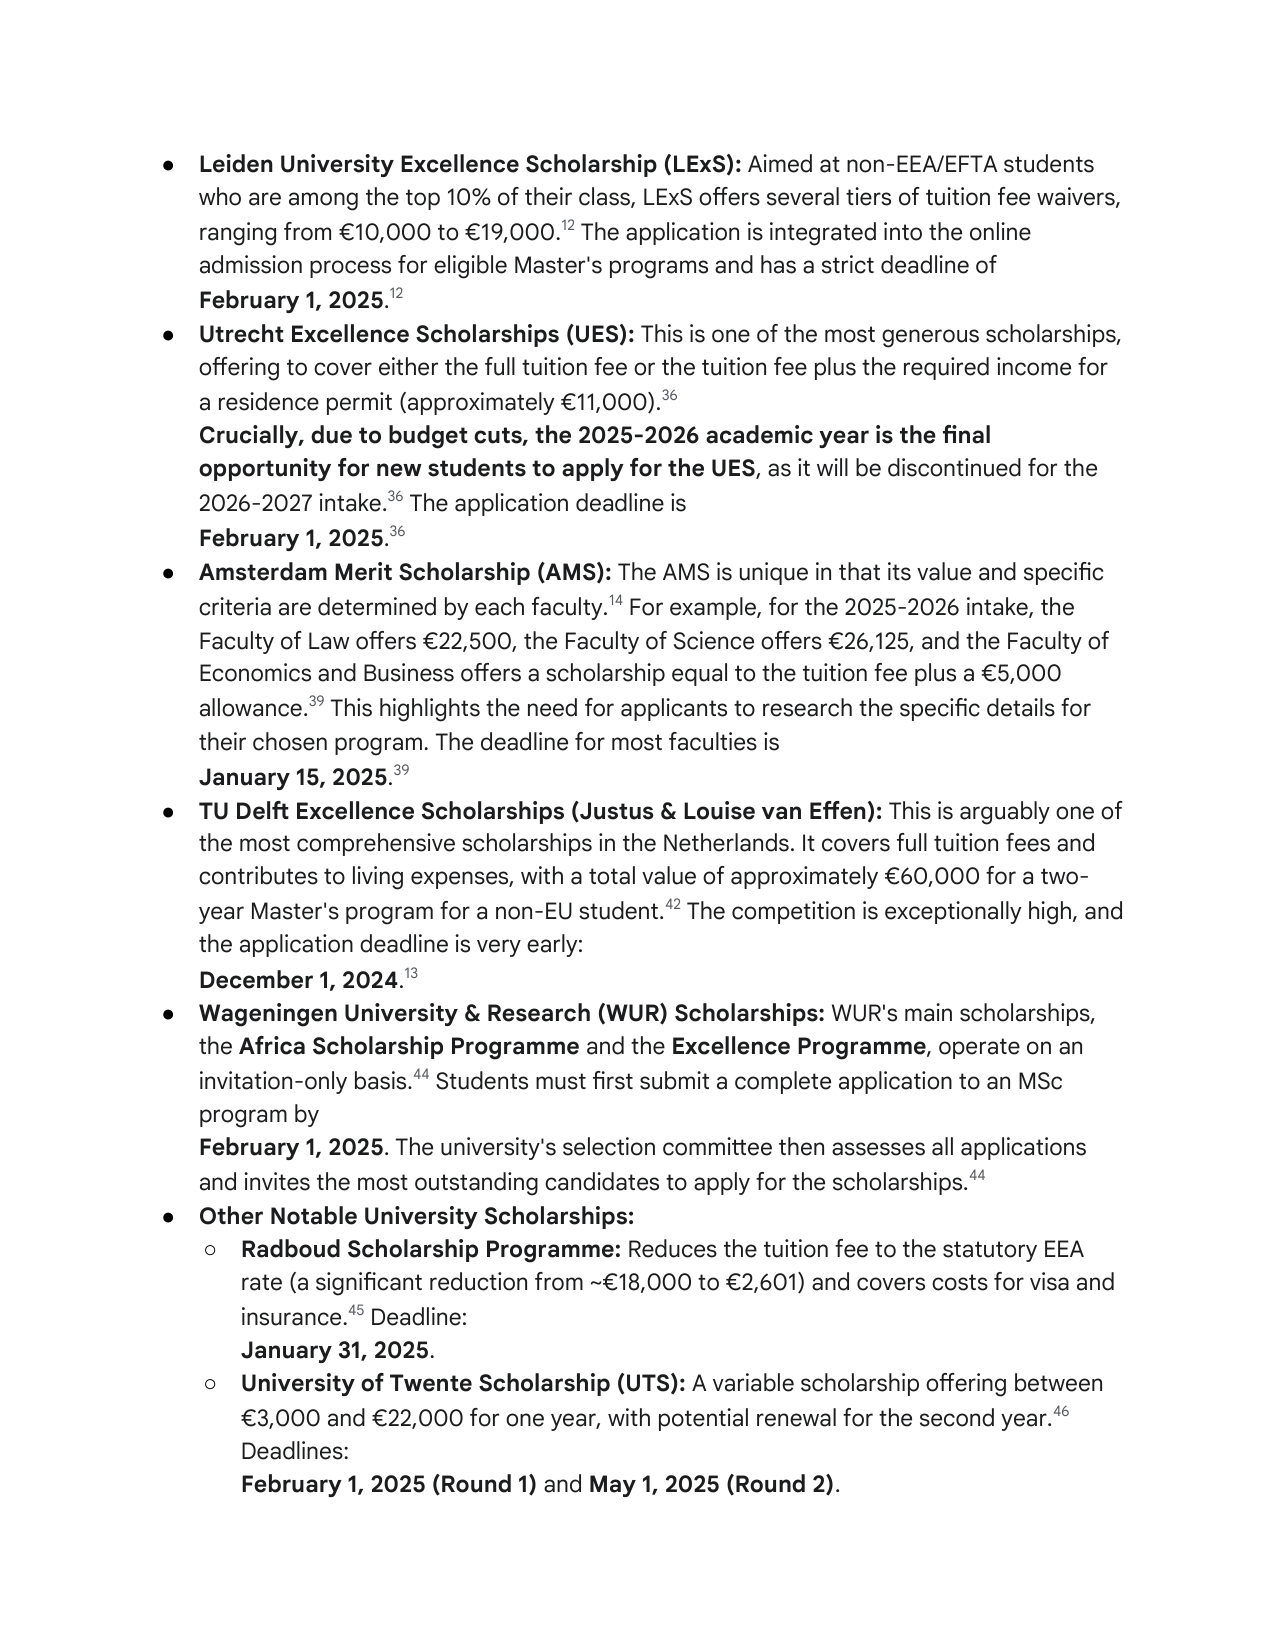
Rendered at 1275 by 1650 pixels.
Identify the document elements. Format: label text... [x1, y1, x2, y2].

list Other Notable University Scholarships: [161, 1202, 1125, 1231]
list Leiden University Excellence Scholarship (LExS): Aimed at non-EEA/EFTA students who are among the top 10% of their class, LExS offers several tiers of tuition fee waivers, ranging from €10,000 to €19,000.12 The application is integrated into the online admission process for eligible Master's programs and has a strict deadline of February 1, 2025.12 [161, 150, 1125, 316]
list Wageningen University & Research (WUR) Scholarships: WUR's main scholarships, the Africa Scholarship Programme and the Excellence Programme, operate on an invitation-only basis.44 Students must first submit a complete application to an MSc program by February 1, 2025. The university's selection committee then assesses all applications and invites the most outstanding candidates to apply for the scholarships.44 [161, 999, 1125, 1198]
list University of Twente Scholarship (UTS): A variable scholarship offering between €3,000 and €22,000 for one year, with potential renewal for the second year.46 Deadlines: February 1, 2025 (Round 1) and May 1, 2025 (Round 2). [203, 1369, 1125, 1499]
list Radboud Scholarship Programme: Reduces the tuition fee to the statutory EEA rate (a significant reduction from ~€18,000 to €2,601) and covers costs for visa and insurance.45 Deadline: January 31, 2025. [203, 1235, 1125, 1365]
list TU Delft Excellence Scholarships (Justus & Louise van Effen): This is arguably one of the most comprehensive scholarships in the Netherlands. It covers full tuition fees and contributes to living expenses, with a total value of approximately €60,000 for a two-year Master's program for a non-EU student.42 The competition is exceptionally high, and the application deadline is very early: December 1, 2024.13 [161, 797, 1125, 995]
list Amsterdam Merit Scholarship (AMS): The AMS is unique in that its value and specific criteria are determined by each faculty.14 For example, for the 2025-2026 intake, the Faculty of Law offers €22,500, the Faculty of Science offers €26,125, and the Faculty of Economics and Business offers a scholarship equal to the tuition fee plus a €5,000 allowance.39 This highlights the need for applicants to research the specific details for their chosen program. The deadline for most faculties is January 15, 2025.39 [161, 558, 1125, 792]
list Utrecht Excellence Scholarships (UES): This is one of the most generous scholarships, offering to cover either the full tuition fee or the tuition fee plus the required income for a residence permit (approximately €11,000).36 Crucially, due to budget cuts, the 2025-2026 academic year is the final opportunity for new students to apply for the UES, as it will be discontinued for the 2026-2027 intake.36 The application deadline is February 1, 2025.36 [161, 320, 1125, 554]
